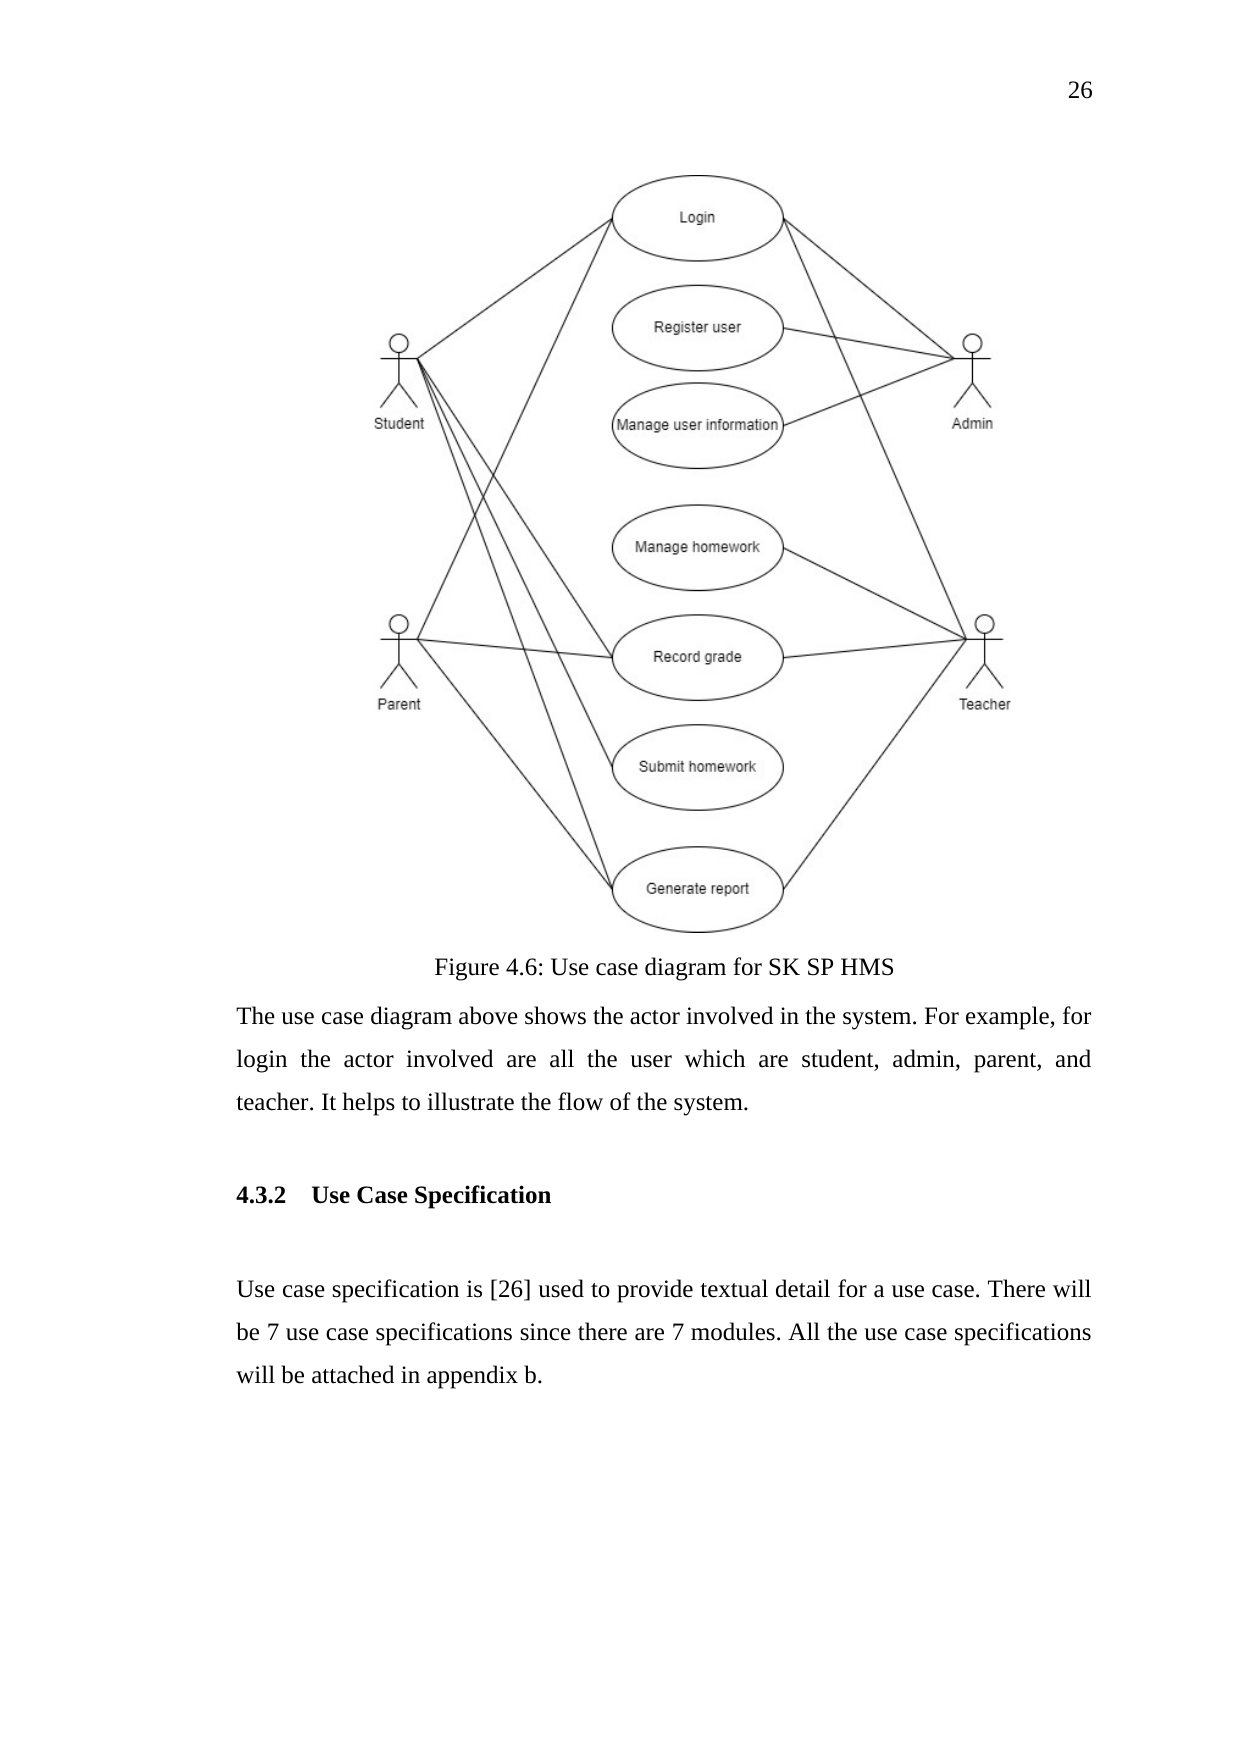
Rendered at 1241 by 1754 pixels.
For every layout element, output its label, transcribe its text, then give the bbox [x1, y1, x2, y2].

subtitle Use Case Specification [236, 1181, 1092, 1209]
picture [374, 175, 1011, 933]
text Use case specification is [26] used to provide textual detail for a use case. There will be 7 use case specifications since there are 7 modules. All the use case specifications will be attached in appendix b. [236, 1274, 1092, 1389]
text The use case diagram above shows the actor involved in the system. For example, for login the actor involved are all the user which are student, admin, parent, and teacher. It helps to illustrate the flow of the system. [236, 1001, 1092, 1116]
